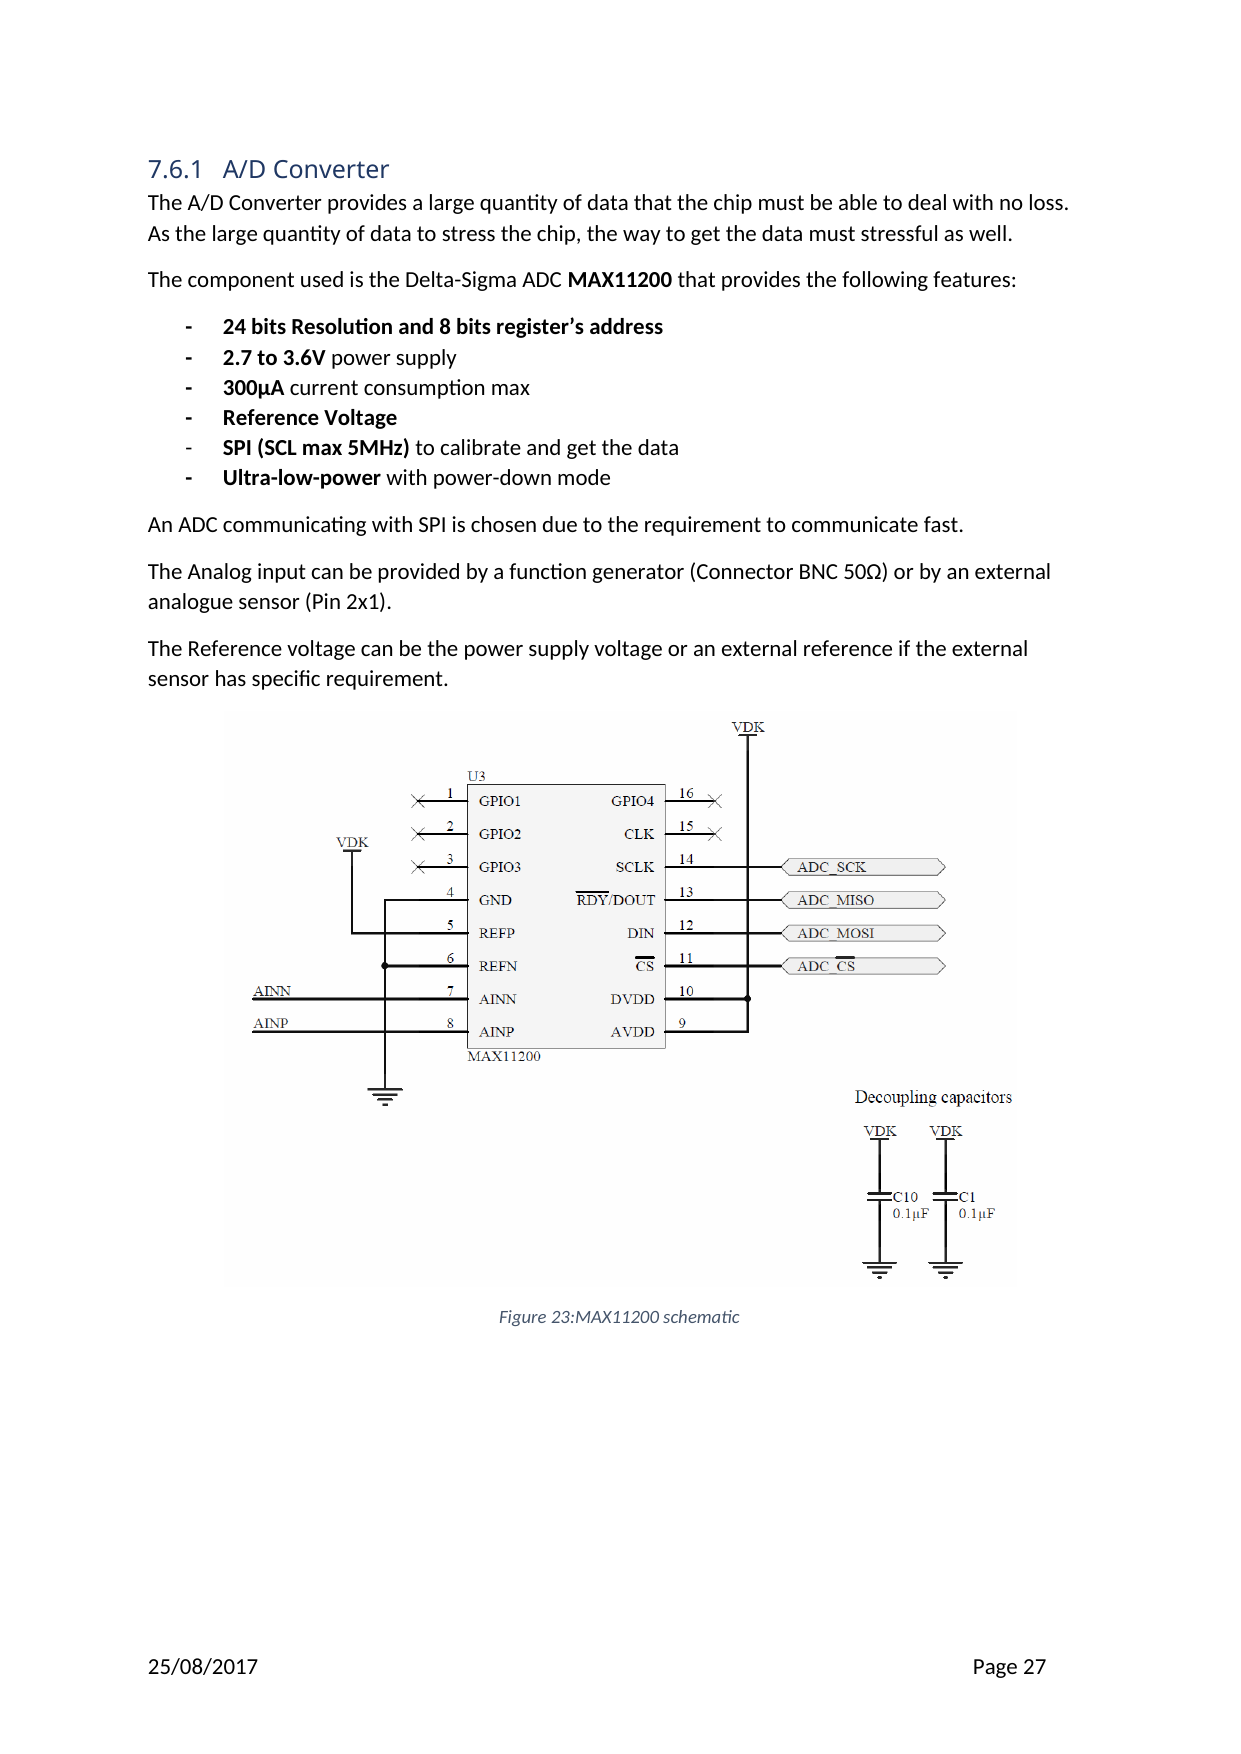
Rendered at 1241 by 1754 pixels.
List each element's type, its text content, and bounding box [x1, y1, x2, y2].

text The component used is the Delta-Sigma ADC MAX11200 that provides the following features: [148, 266, 1093, 294]
list 2.7 to 3.6V power supply [185, 343, 1093, 371]
list Reference Voltage [185, 403, 1093, 431]
text The A/D Converter provides a large quantity of data that the chip must be able to deal with no loss. As the large quantity of data to stress the chip, the way to get the data must stressful as well. [148, 188, 1093, 247]
list SPI (SCL max 5MHz) to calibrate and get the data [185, 433, 1093, 461]
text An ADC communicating with SPI is chosen due to the requirement to communicate fast. [148, 510, 1093, 538]
text The Reference voltage can be the power supply voltage or an external reference if the external sensor has specific requirement. [148, 634, 1093, 693]
list 24 bits Resolution and 8 bits register’s address [185, 312, 1093, 341]
list 300µA current consumption max [185, 373, 1093, 401]
subtitle A/D Converter [148, 152, 1093, 186]
list Ultra-low-power with power-down mode [185, 463, 1093, 492]
picture [223, 711, 1017, 1287]
text The Analog input can be provided by a function generator (Connector BNC 50Ω) or by an external analogue sensor (Pin 2x1). [148, 557, 1093, 616]
